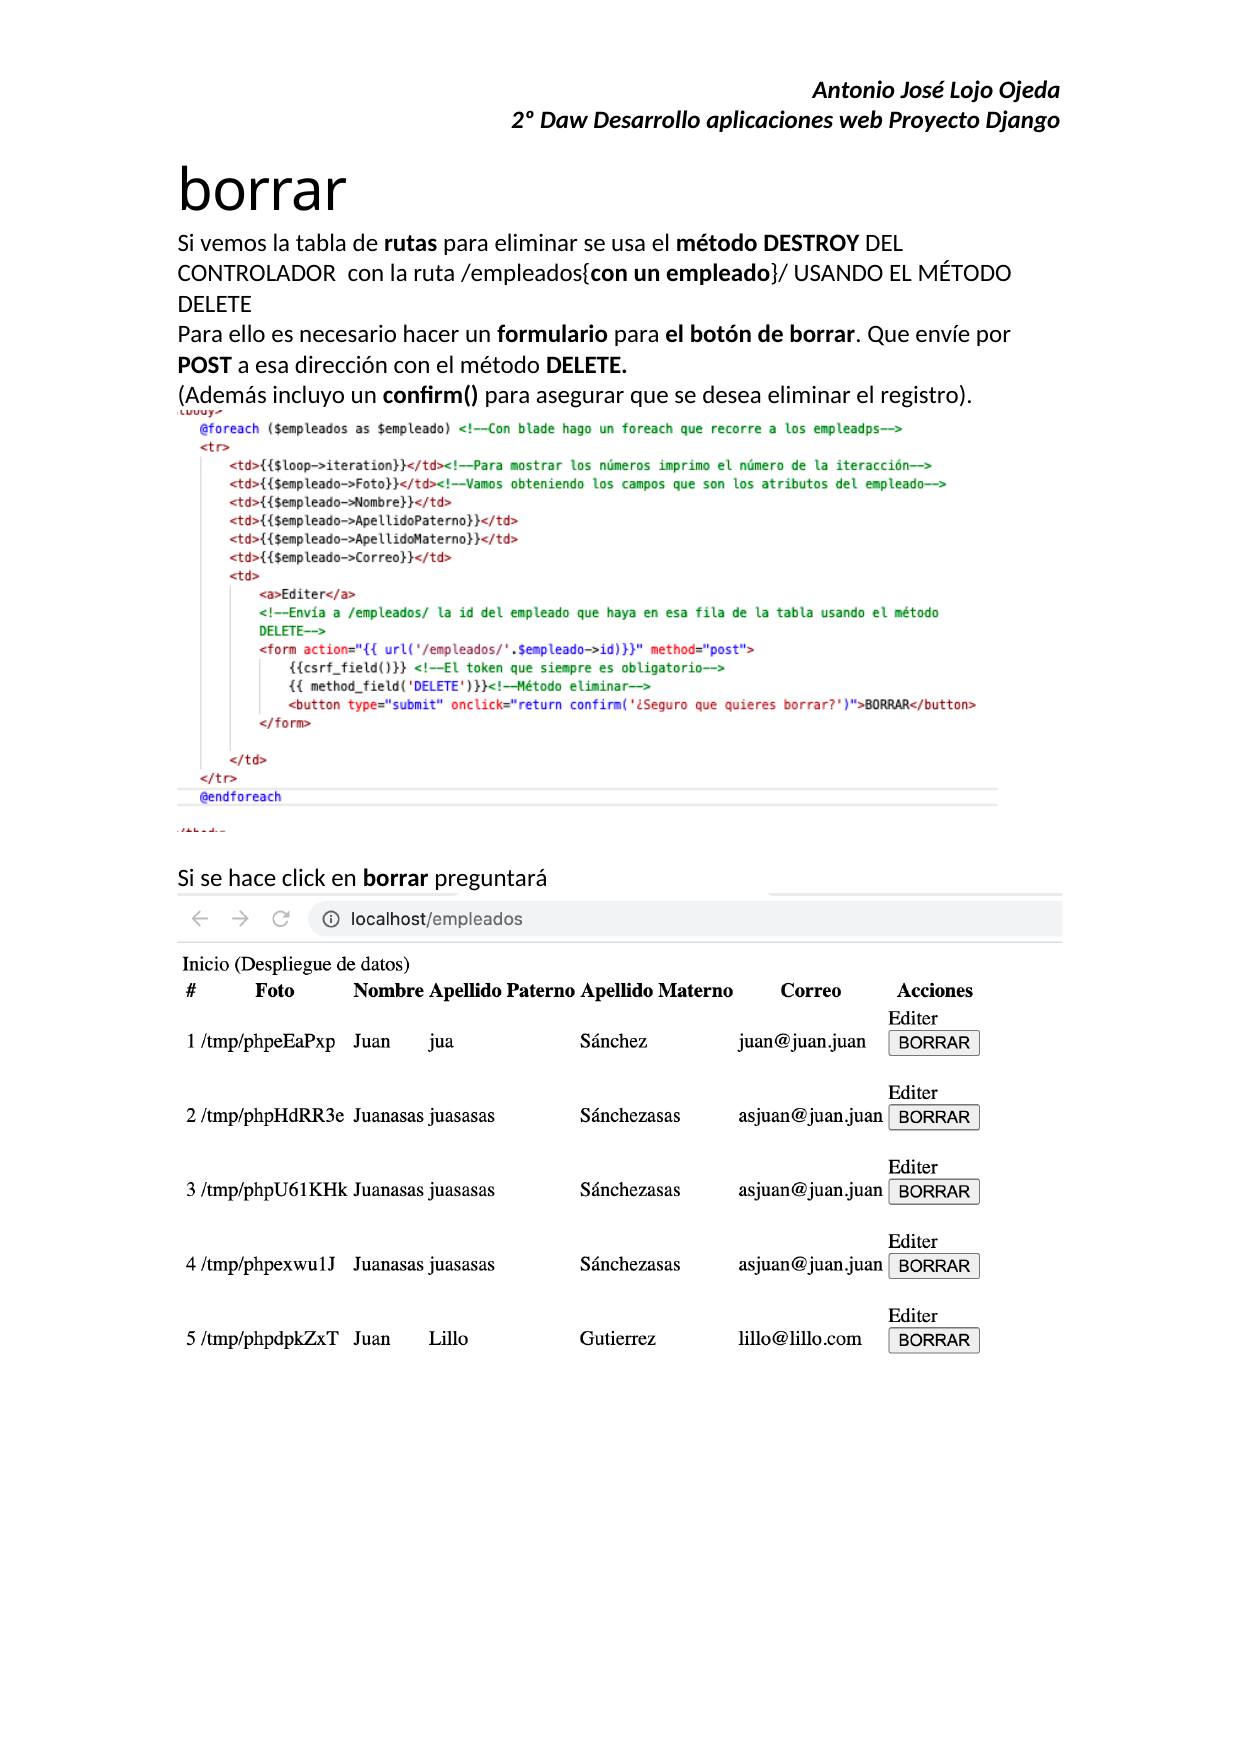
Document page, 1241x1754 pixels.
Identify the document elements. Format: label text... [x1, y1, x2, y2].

title borrar [177, 148, 1063, 227]
text Para ello es necesario hacer un formulario para el botón de borrar. Que envíe por POST a esa dirección con el método DELETE. [177, 319, 1063, 380]
picture [177, 893, 1063, 1400]
text Si se hace click en borrar preguntará [177, 862, 1063, 893]
text Si vemos la tabla de rutas para eliminar se usa el método DESTROY DEL CONTROLADOR con la ruta /empleados{con un empleado}/ USANDO EL MÉTODO DELETE [177, 227, 1063, 319]
picture [177, 410, 1063, 832]
text (Además incluyo un confirm() para asegurar que se desea eliminar el registro). [177, 380, 1063, 410]
